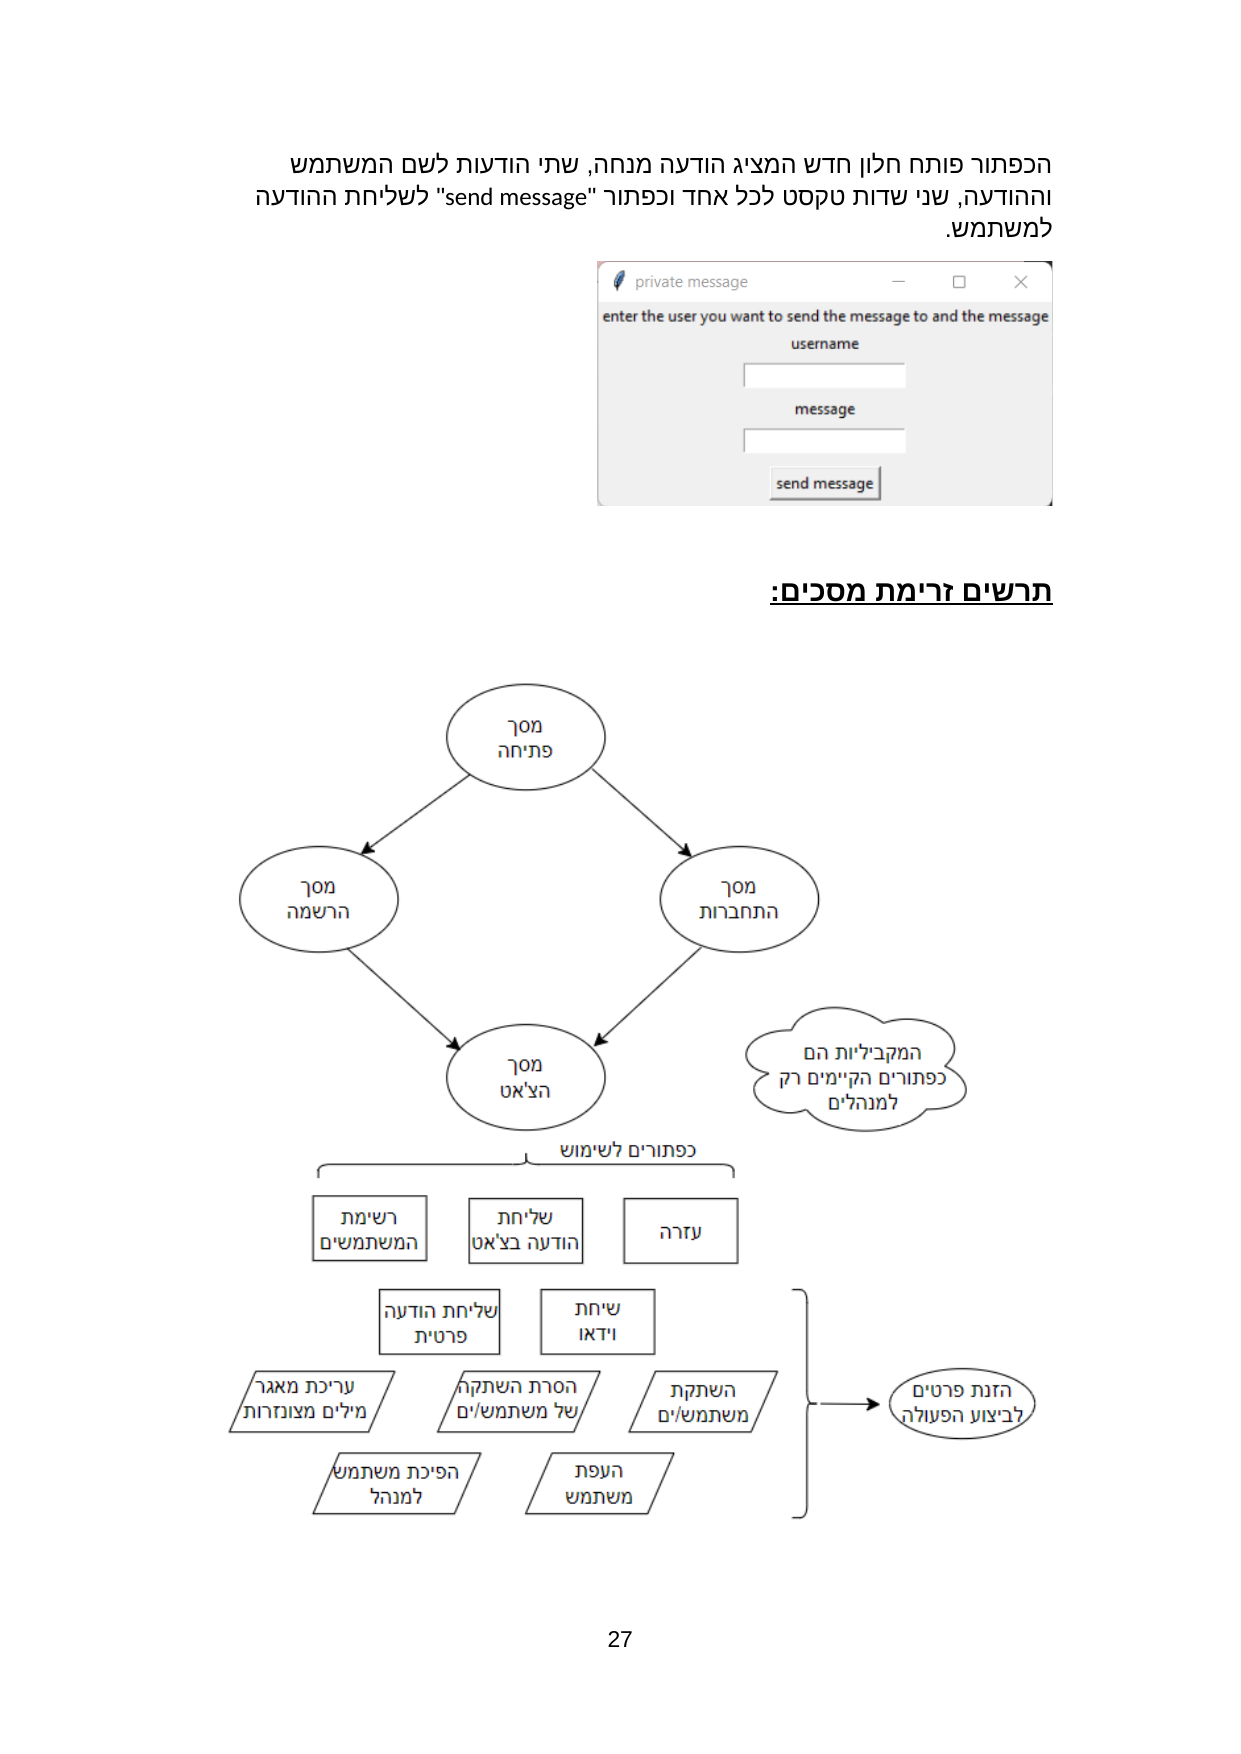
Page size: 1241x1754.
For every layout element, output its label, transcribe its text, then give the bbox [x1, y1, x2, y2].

text תרשים זרימת מסכים: [187, 574, 1053, 607]
picture [597, 261, 1053, 506]
picture [128, 641, 1112, 1606]
text הכפתור פותח חלון חדש המציג הודעה מנחה, שתי הודעות לשם המשתמש וההודעה, שני שדות טקסט לכל אחד וכפתור "send message" לשליחת ההודעה למשתמש. [187, 150, 1053, 243]
